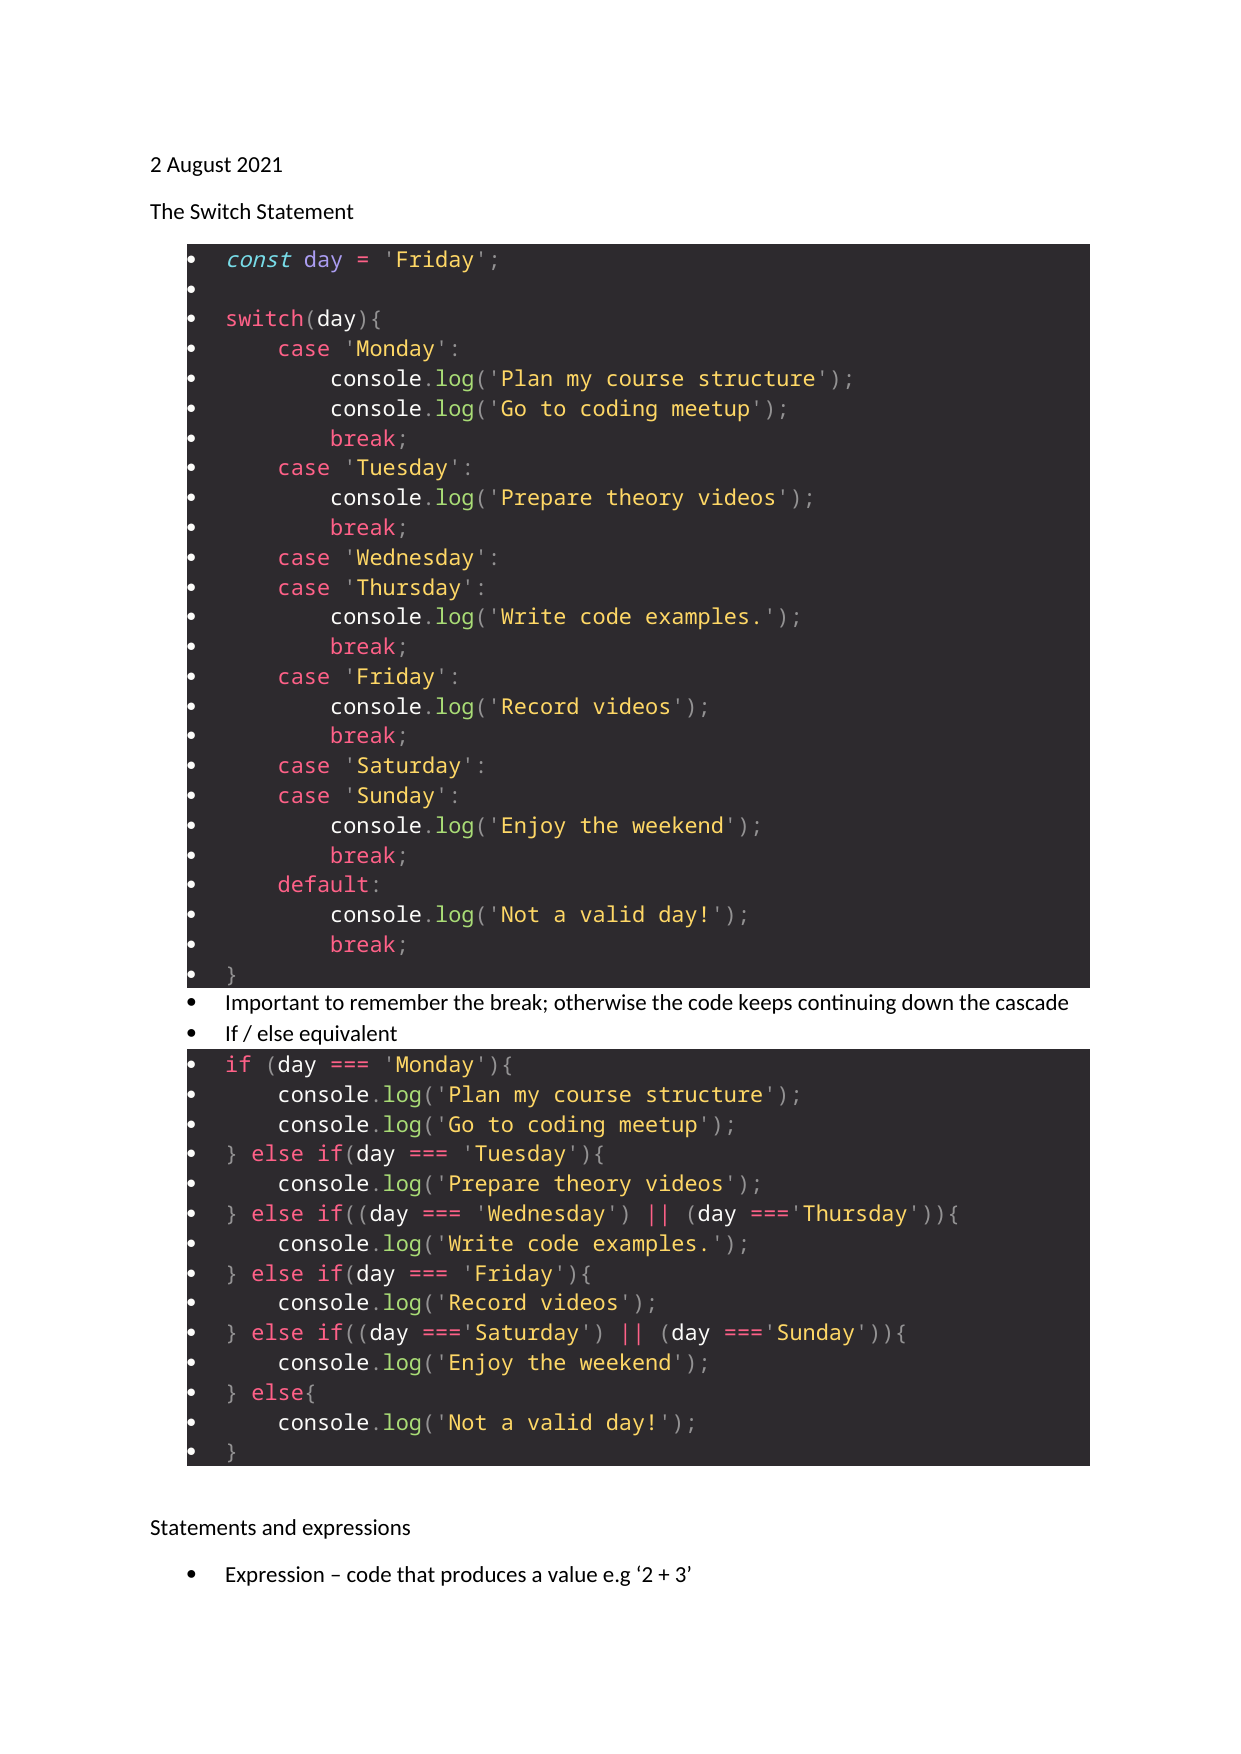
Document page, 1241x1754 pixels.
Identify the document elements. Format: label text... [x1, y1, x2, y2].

list console.log('Prepare theory videos'); [187, 1168, 1090, 1198]
list console.log('Not a valid day!'); [187, 1406, 1090, 1436]
list } else if((day ==='Saturday') || (day ==='Sunday')){ [187, 1317, 1090, 1347]
list If / else equivalent [187, 1019, 1090, 1047]
list case 'Wednesday': [187, 542, 1090, 571]
list case 'Friday': [187, 661, 1090, 691]
list console.log('Plan my course structure'); [187, 1079, 1090, 1108]
list console.log('Prepare theory videos'); [187, 482, 1090, 512]
list case 'Saturday': [187, 750, 1090, 780]
list const day = 'Friday'; [187, 244, 1090, 273]
list switch(day){ [187, 303, 1090, 333]
list console.log('Write code examples.'); [187, 601, 1090, 631]
list Important to remember the break; otherwise the code keeps continuing down the cascade [187, 988, 1090, 1017]
list case 'Tuesday': [187, 452, 1090, 482]
list console.log('Enjoy the weekend'); [187, 810, 1090, 839]
list break; [187, 929, 1090, 959]
list console.log('Write code examples.'); [187, 1228, 1090, 1257]
list } else if(day === 'Tuesday'){ [187, 1138, 1090, 1168]
list break; [187, 839, 1090, 869]
list console.log('Record videos'); [187, 1287, 1090, 1317]
list case 'Monday': [187, 333, 1090, 363]
list console.log('Go to coding meetup'); [187, 1108, 1090, 1138]
list Expression – code that produces a value e.g ‘2 + 3’ [187, 1560, 1090, 1588]
list console.log('Record videos'); [187, 691, 1090, 720]
list console.log('Plan my course structure'); [187, 363, 1090, 393]
list } else{ [187, 1377, 1090, 1406]
list case 'Sunday': [187, 780, 1090, 810]
list } else if(day === 'Friday'){ [187, 1257, 1090, 1287]
list break; [187, 720, 1090, 750]
text The Switch Statement [150, 197, 1090, 225]
list } [187, 959, 1090, 988]
list console.log('Go to coding meetup'); [187, 393, 1090, 422]
list console.log('Not a valid day!'); [187, 899, 1090, 929]
list console.log('Enjoy the weekend'); [187, 1347, 1090, 1377]
text 2 August 2021 [150, 150, 1090, 178]
list default: [187, 869, 1090, 899]
list } else if((day === 'Wednesday') || (day ==='Thursday')){ [187, 1198, 1090, 1228]
list if (day === 'Monday'){ [187, 1049, 1090, 1079]
list case 'Thursday': [187, 571, 1090, 601]
list break; [187, 631, 1090, 661]
list break; [187, 422, 1090, 452]
text Statements and expressions [150, 1513, 1090, 1541]
list } [187, 1436, 1090, 1466]
list break; [187, 512, 1090, 542]
